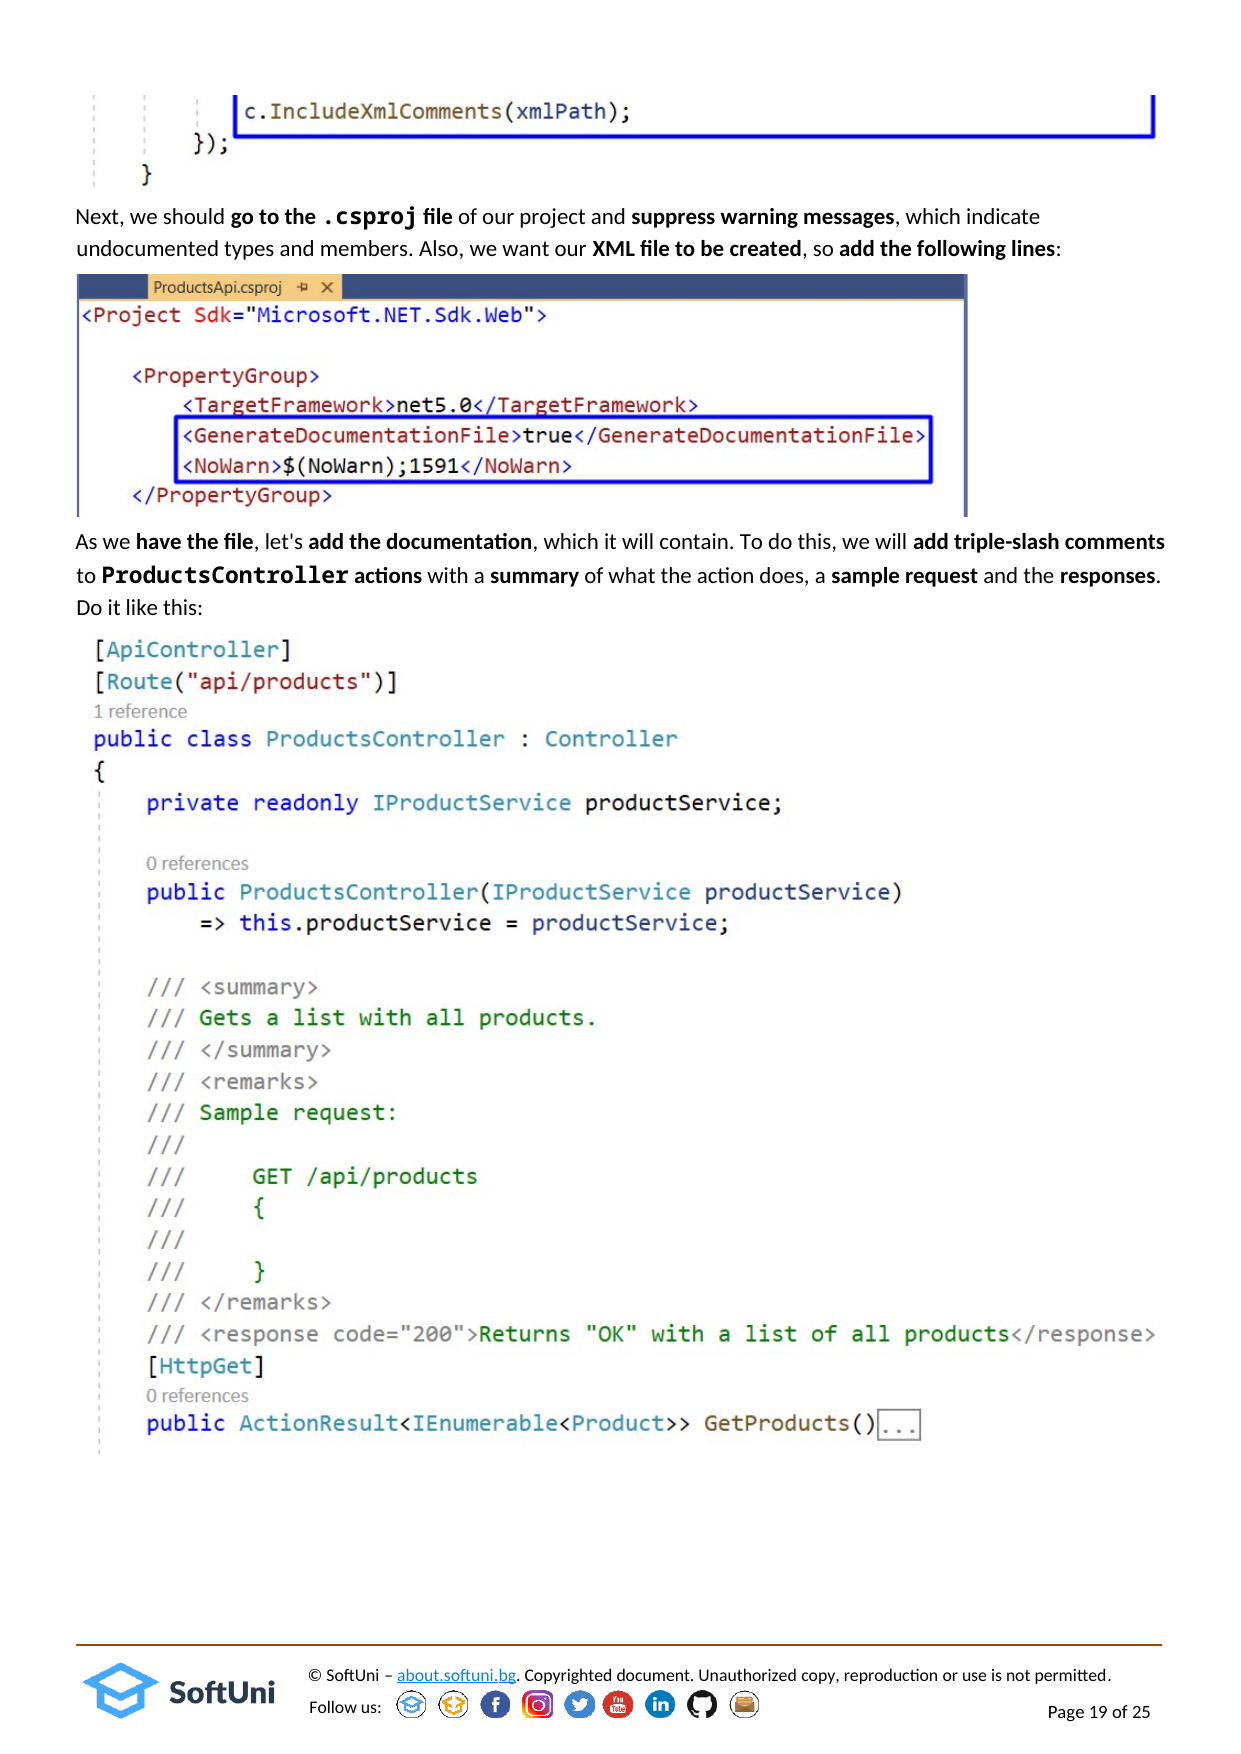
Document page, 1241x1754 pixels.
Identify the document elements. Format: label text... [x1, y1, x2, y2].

text As we have the file, let's add the documentation, which it will contain. To do this, we will add triple-slash comments to ProductsController actions with a summary of what the action does, a sample request and the responses. Do it like this: [75, 527, 1165, 622]
picture [645, 1690, 654, 1699]
picture [564, 1690, 595, 1718]
picture [82, 95, 1158, 190]
picture [659, 1702, 668, 1710]
picture [729, 1690, 759, 1718]
picture [396, 1690, 426, 1718]
picture [438, 1690, 468, 1718]
picture [602, 1690, 633, 1718]
picture [645, 1710, 653, 1718]
picture [687, 1690, 717, 1718]
picture [75, 1656, 281, 1724]
picture [668, 1711, 675, 1718]
picture [88, 633, 1157, 1454]
text Next, we should go to the .csproj file of our project and suppress warning messages, which indicate undocumented types and members. Also, we want our XML file to be created, so add the following lines: [75, 200, 1165, 262]
picture [480, 1690, 510, 1718]
picture [76, 274, 968, 517]
picture [522, 1690, 553, 1718]
picture [666, 1690, 675, 1697]
